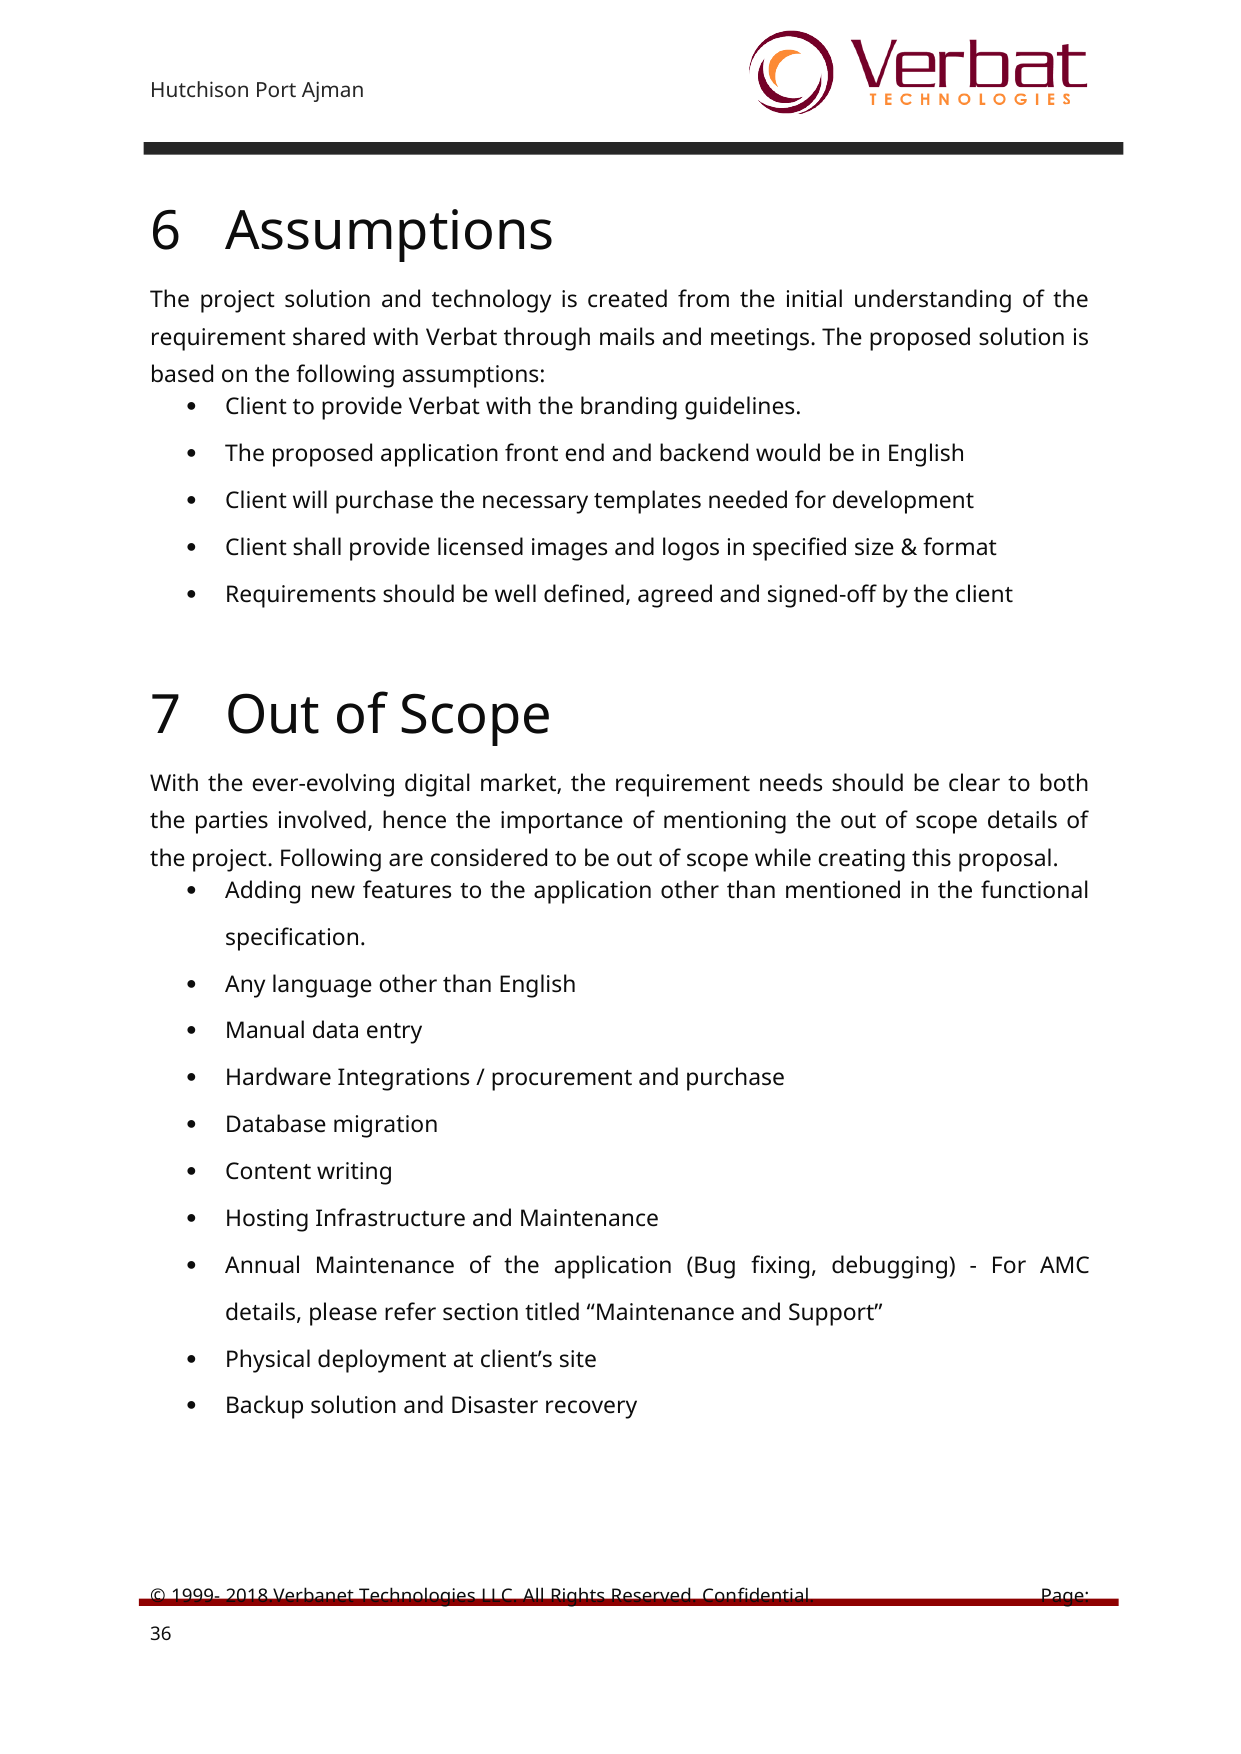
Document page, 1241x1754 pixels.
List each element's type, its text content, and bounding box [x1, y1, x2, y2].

subtitle Assumptions [150, 192, 1090, 265]
list Hosting Infrastructure and Maintenance [187, 1202, 1090, 1233]
list Manual data entry [187, 1014, 1090, 1046]
text With the ever-evolving digital market, the requirement needs should be clear to both the parties involved, hence the importance of mentioning the out of scope details of the project. Following are considered to be out of scope while creating this proposal. [150, 761, 1090, 874]
picture [745, 26, 1089, 114]
list Hardware Integrations / procurement and purchase [187, 1061, 1090, 1093]
subtitle Out of Scope [150, 675, 1090, 749]
list Adding new features to the application other than mentioned in the functional specification. [187, 874, 1090, 952]
list Content writing [187, 1155, 1090, 1186]
list Annual Maintenance of the application (Bug fixing, debugging) - For AMC details, please refer section titled “Maintenance and Support” [187, 1249, 1090, 1327]
list Backup solution and Disaster recovery [187, 1389, 1090, 1421]
list Client to provide Verbat with the branding guidelines. [187, 390, 1090, 422]
text The project solution and technology is created from the initial understanding of the requirement shared with Verbat through mails and meetings. The proposed solution is based on the following assumptions: [150, 278, 1090, 390]
list Client shall provide licensed images and logos in specified size & format [187, 531, 1090, 562]
list The proposed application front end and backend would be in English [187, 437, 1090, 468]
list Requirements should be well defined, agreed and signed-off by the client [187, 578, 1090, 609]
list Client will purchase the necessary templates needed for development [187, 484, 1090, 515]
list Database migration [187, 1108, 1090, 1139]
list Physical deployment at client’s site [187, 1343, 1090, 1374]
list Any language other than English [187, 968, 1090, 999]
